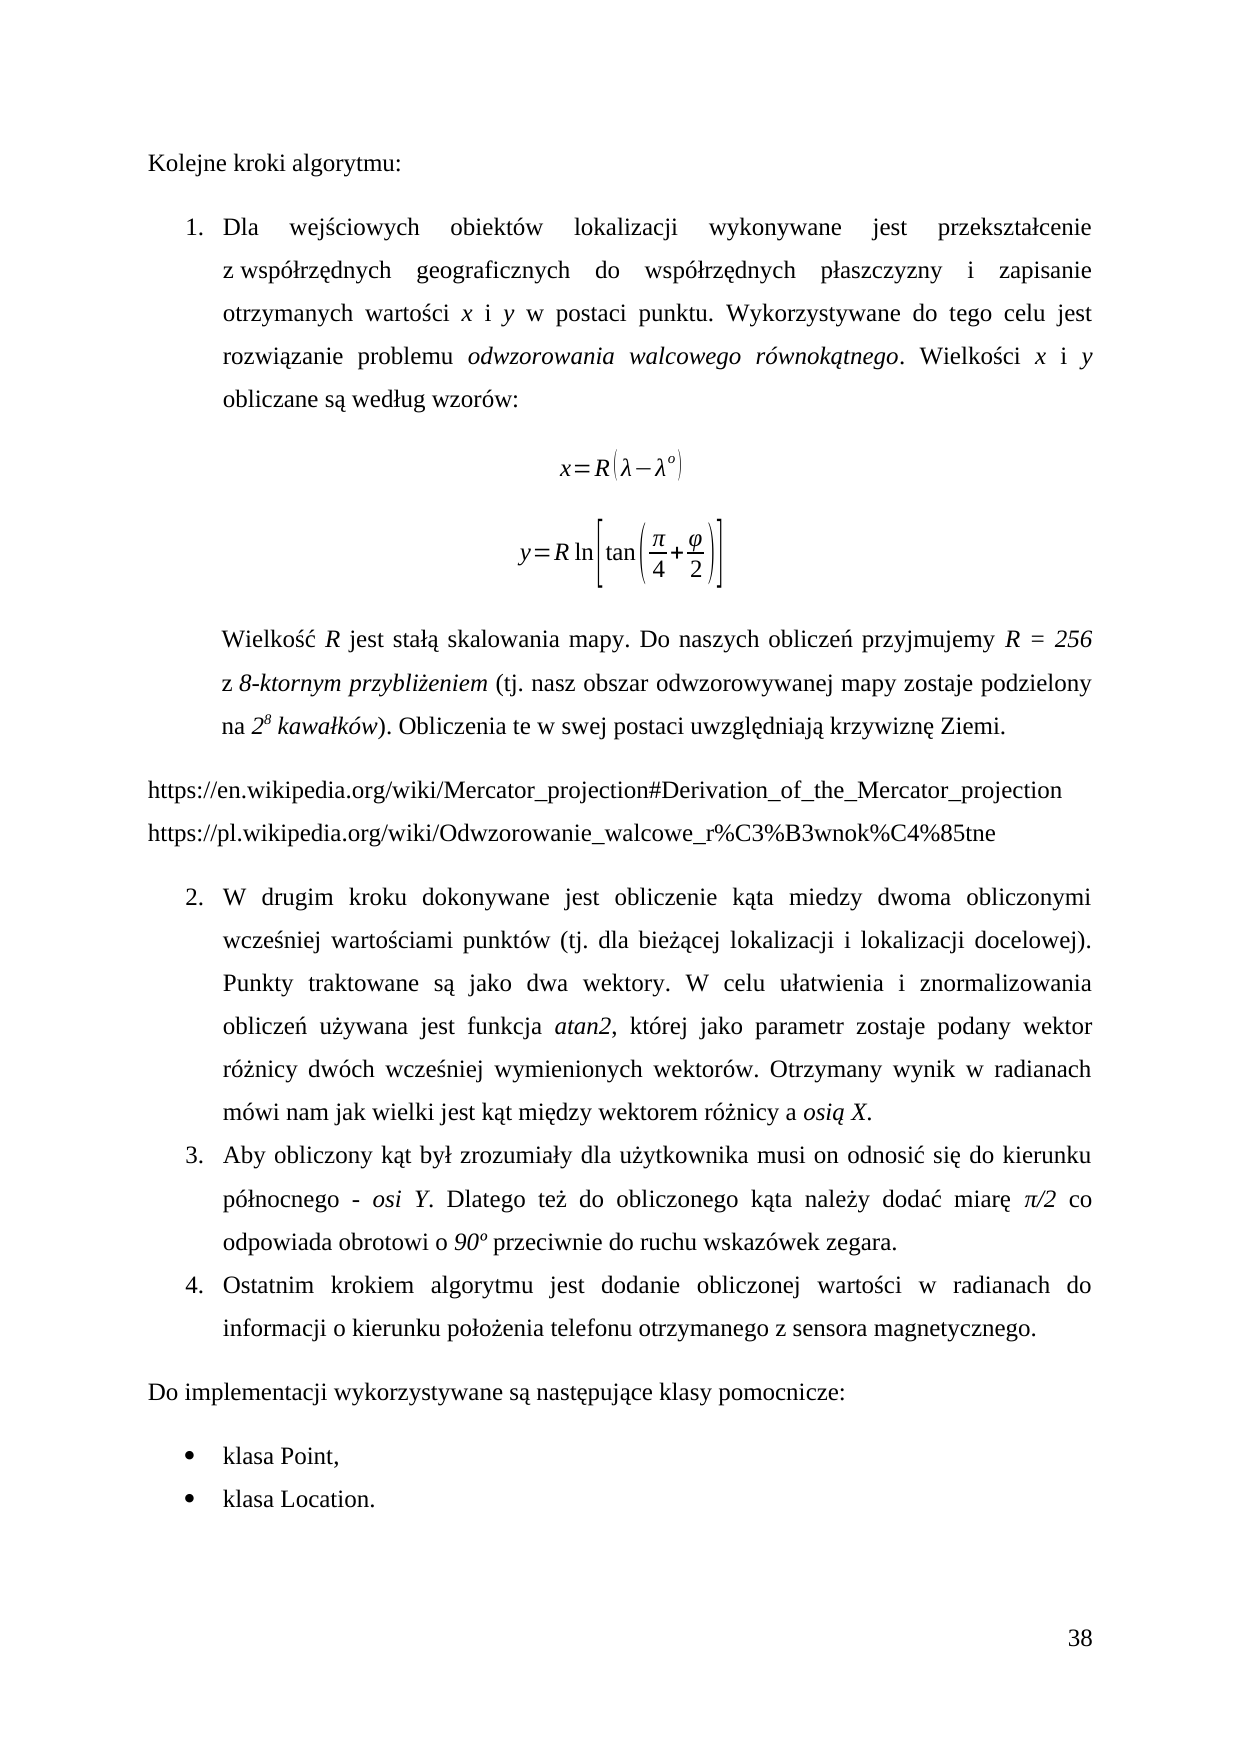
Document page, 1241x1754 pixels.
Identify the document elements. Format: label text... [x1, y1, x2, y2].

text https://en.wikipedia.org/wiki/Mercator_projection#Derivation_of_the_Mercator_projection https://pl.wikipedia.org/wiki/Odwzorowanie_walcowe_r%C3%B3wnok%C4%85tne [148, 775, 1092, 847]
text Wielkość R jest stałą skalowania mapy. Do naszych obliczeń przyjmujemy R = 256 z 8-ktornym przybliżeniem (tj. nasz obszar odwzorowywanej mapy zostaje podzielony na 28 kawałków). Obliczenia te w swej postaci uwzględniają krzywiznę Ziemi. [221, 624, 1092, 739]
list W drugim kroku dokonywane jest obliczenie kąta miedzy dwoma obliczonymi wcześniej wartościami punktów (tj. dla bieżącej lokalizacji i lokalizacji docelowej). Punkty traktowane są jako dwa wektory. W celu ułatwienia i znormalizowania obliczeń używana jest funkcja atan2, której jako parametr zostaje podany wektor różnicy dwóch wcześniej wymienionych wektorów. Otrzymany wynik w radianach mówi nam jak wielki jest kąt między wektorem różnicy a osią X. [185, 882, 1092, 1126]
list klasa Point, [185, 1441, 1092, 1470]
text Kolejne kroki algorytmu: [148, 148, 1092, 176]
list Aby obliczony kąt był zrozumiały dla użytkownika musi on odnosić się do kierunku północnego - osi Y. Dlatego też do obliczonego kąta należy dodać miarę π/2 co odpowiada obrotowi o 90º przeciwnie do ruchu wskazówek zegara. [185, 1141, 1092, 1256]
list klasa Location. [185, 1484, 1092, 1513]
list Dla wejściowych obiektów lokalizacji wykonywane jest przekształcenie z współrzędnych geograficznych do współrzędnych płaszczyzny i zapisanie otrzymanych wartości x i y w postaci punktu. Wykorzystywane do tego celu jest rozwiązanie problemu odwzorowania walcowego równokątnego. Wielkości x i y obliczane są według wzorów: [185, 212, 1092, 413]
list Ostatnim krokiem algorytmu jest dodanie obliczonej wartości w radianach do informacji o kierunku położenia telefonu otrzymanego z sensora magnetycznego. [185, 1270, 1092, 1342]
text Do implementacji wykorzystywane są następujące klasy pomocnicze: [148, 1377, 1092, 1406]
